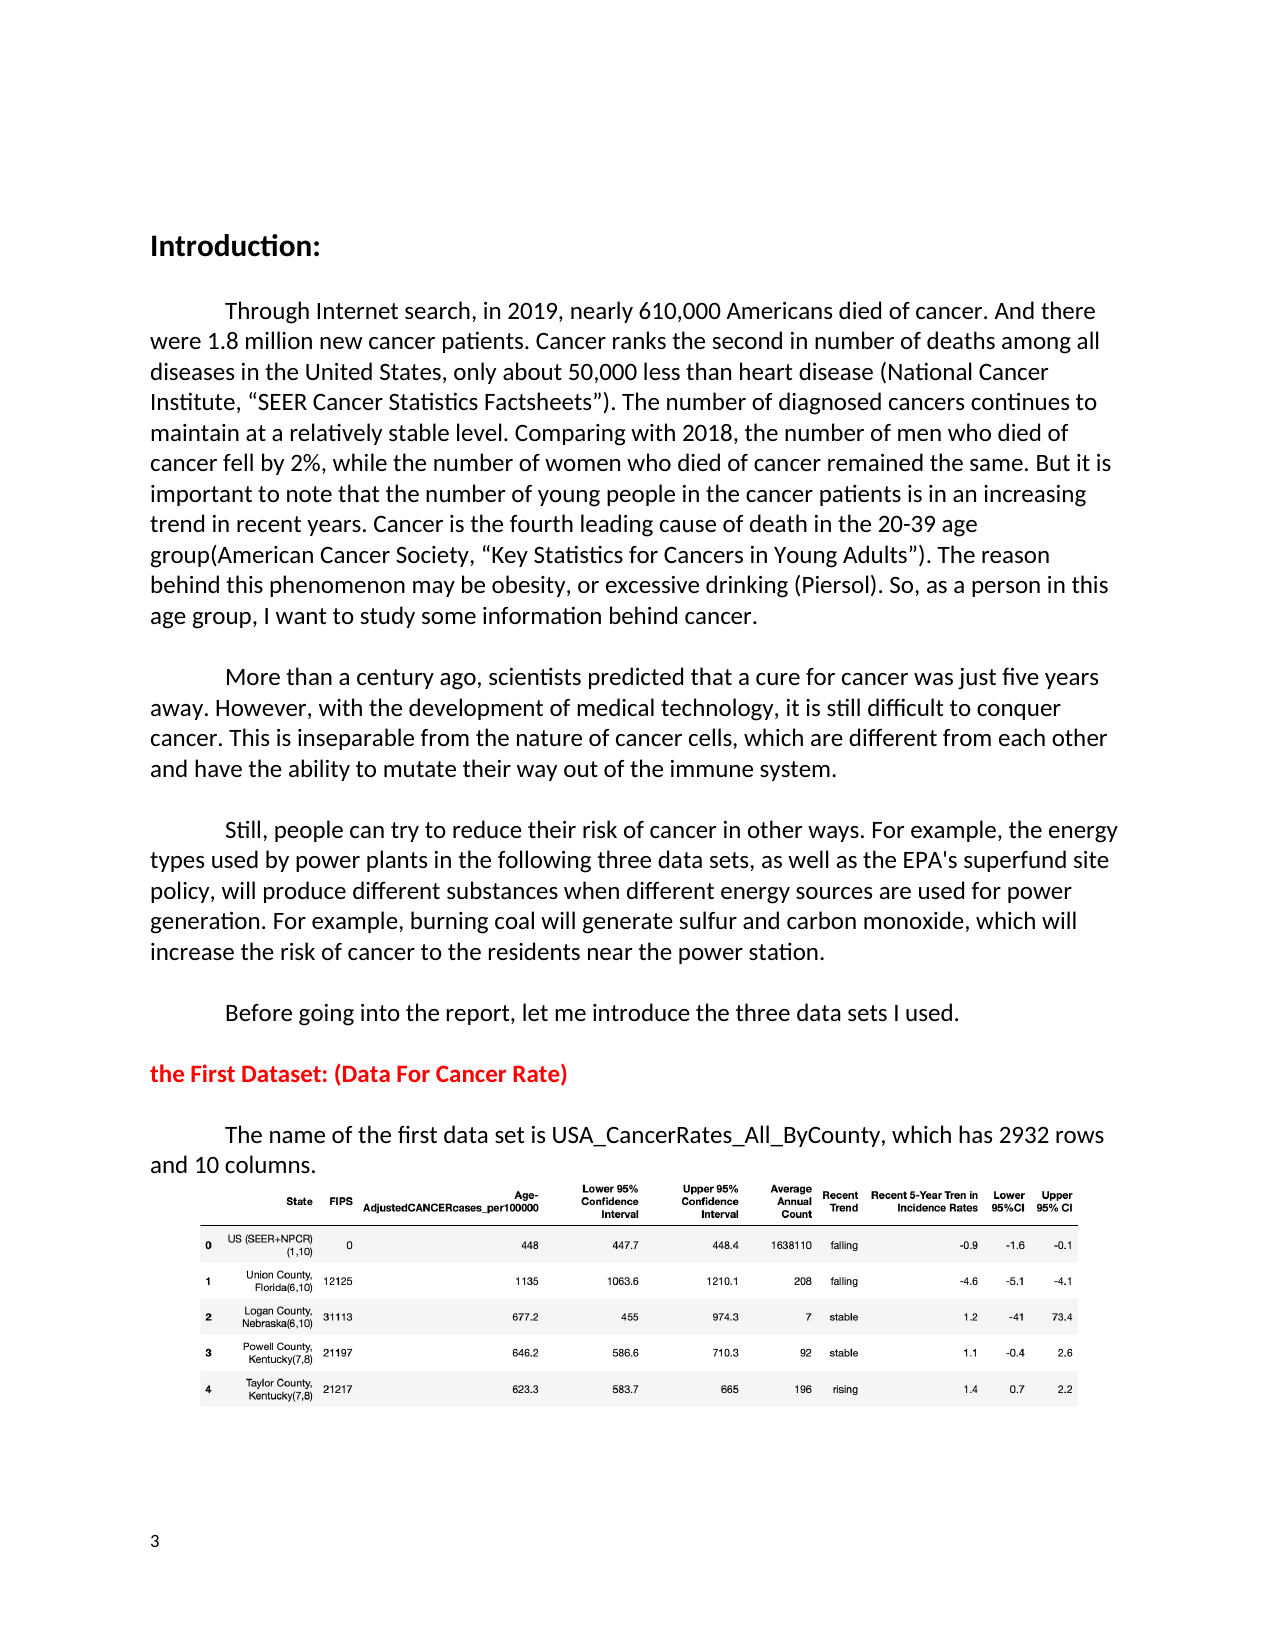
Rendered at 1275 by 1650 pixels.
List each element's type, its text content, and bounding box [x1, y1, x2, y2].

text Before going into the report, let me introduce the three data sets I used. [150, 997, 1125, 1027]
text Through Internet search, in 2019, nearly 610,000 Americans died of cancer. And there were 1.8 million new cancer patients. Cancer ranks the second in number of deaths among all diseases in the United States, only about 50,000 less than heart disease (National Cancer Institute, “SEER Cancer Statistics Factsheets”). The number of diagnosed cancers continues to maintain at a relatively stable level. Comparing with 2018, the number of men who died of cancer fell by 2%, while the number of women who died of cancer remained the same. But it is important to note that the number of young people in the cancer patients is in an increasing trend in recent years. Cancer is the fourth leading cause of death in the 20-39 age group(American Cancer Society, “Key Statistics for Cancers in Young Adults”). The reason behind this phenomenon may be obesity, or excessive drinking (Piersol). So, as a person in this age group, I want to study some information behind cancer. [150, 295, 1125, 631]
text More than a century ago, scientists predicted that a cure for cancer was just five years away. However, with the development of medical technology, it is still difficult to conquer cancer. This is inseparable from the nature of cancer cells, which are different from each other and have the ability to mutate their way out of the immune system. [150, 661, 1125, 783]
picture [189, 1180, 1087, 1408]
text Introduction: [150, 226, 1125, 264]
text Still, people can try to reduce their risk of cancer in other ways. For example, the energy types used by power plants in the following three data sets, as well as the EPA's superfund site policy, will produce different substances when different energy sources are used for power generation. For example, burning coal will generate sulfur and carbon monoxide, which will increase the risk of cancer to the residents near the power station. [150, 814, 1125, 966]
text the First Dataset: (Data For Cancer Rate) [150, 1058, 1125, 1088]
text The name of the first data set is USA_CancerRates_All_ByCounty, which has 2932 rows and 10 columns. [150, 1119, 1125, 1180]
